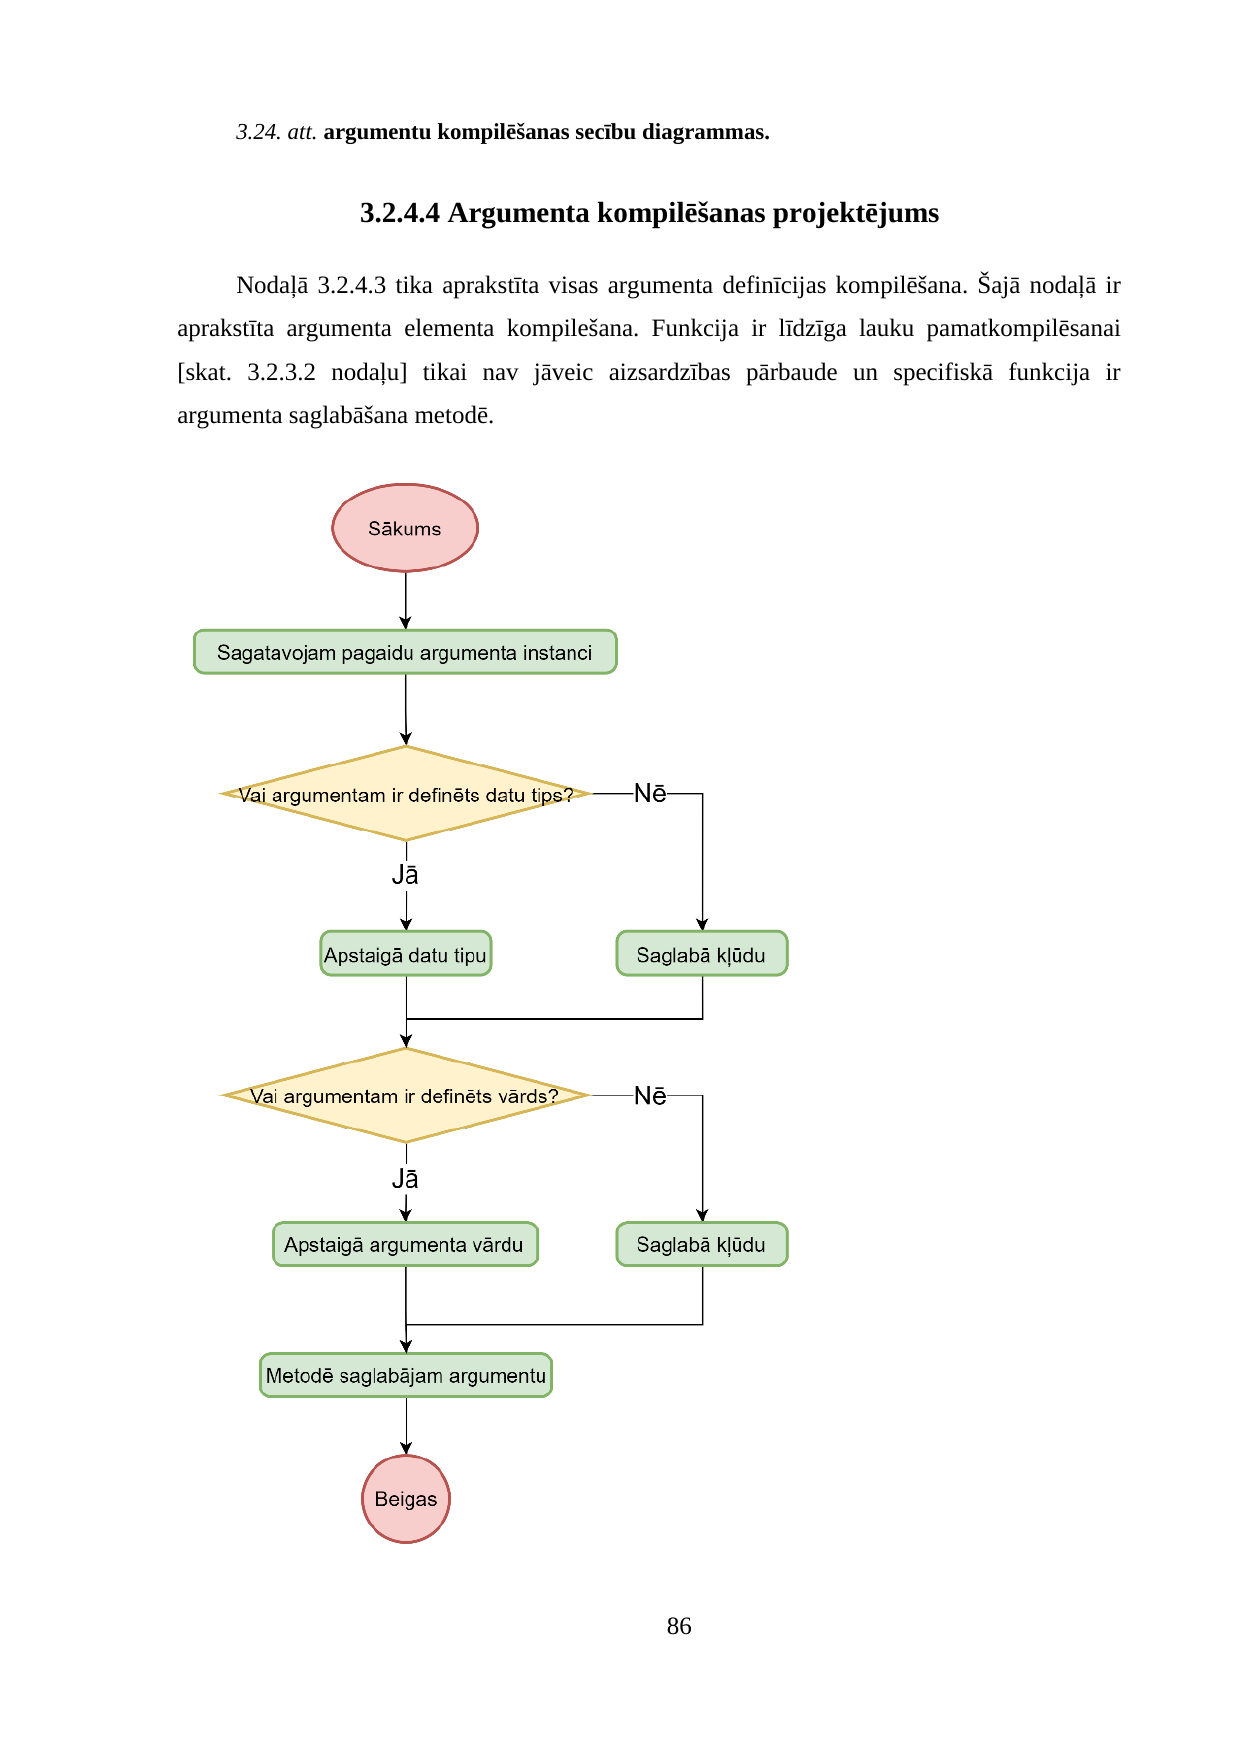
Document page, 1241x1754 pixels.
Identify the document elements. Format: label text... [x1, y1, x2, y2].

text Nodaļā 3.2.4.3 tika aprakstīta visas argumenta definīcijas kompilēšana. Šajā nodaļā ir aprakstīta argumenta elementa kompilešana. Funkcija ir līdzīga lauku pamatkompilēsanai [skat. 3.2.3.2 nodaļu] tikai nav jāveic aizsardzības pārbaude un specifiskā funkcija ir argumenta saglabāšana metodē. [177, 270, 1122, 428]
picture [177, 467, 803, 1558]
text 3.24. att. argumentu kompilēšanas secību diagrammas. [177, 118, 1122, 144]
subtitle 3.2.4.4 Argumenta kompilēšanas projektējums [177, 195, 1122, 228]
